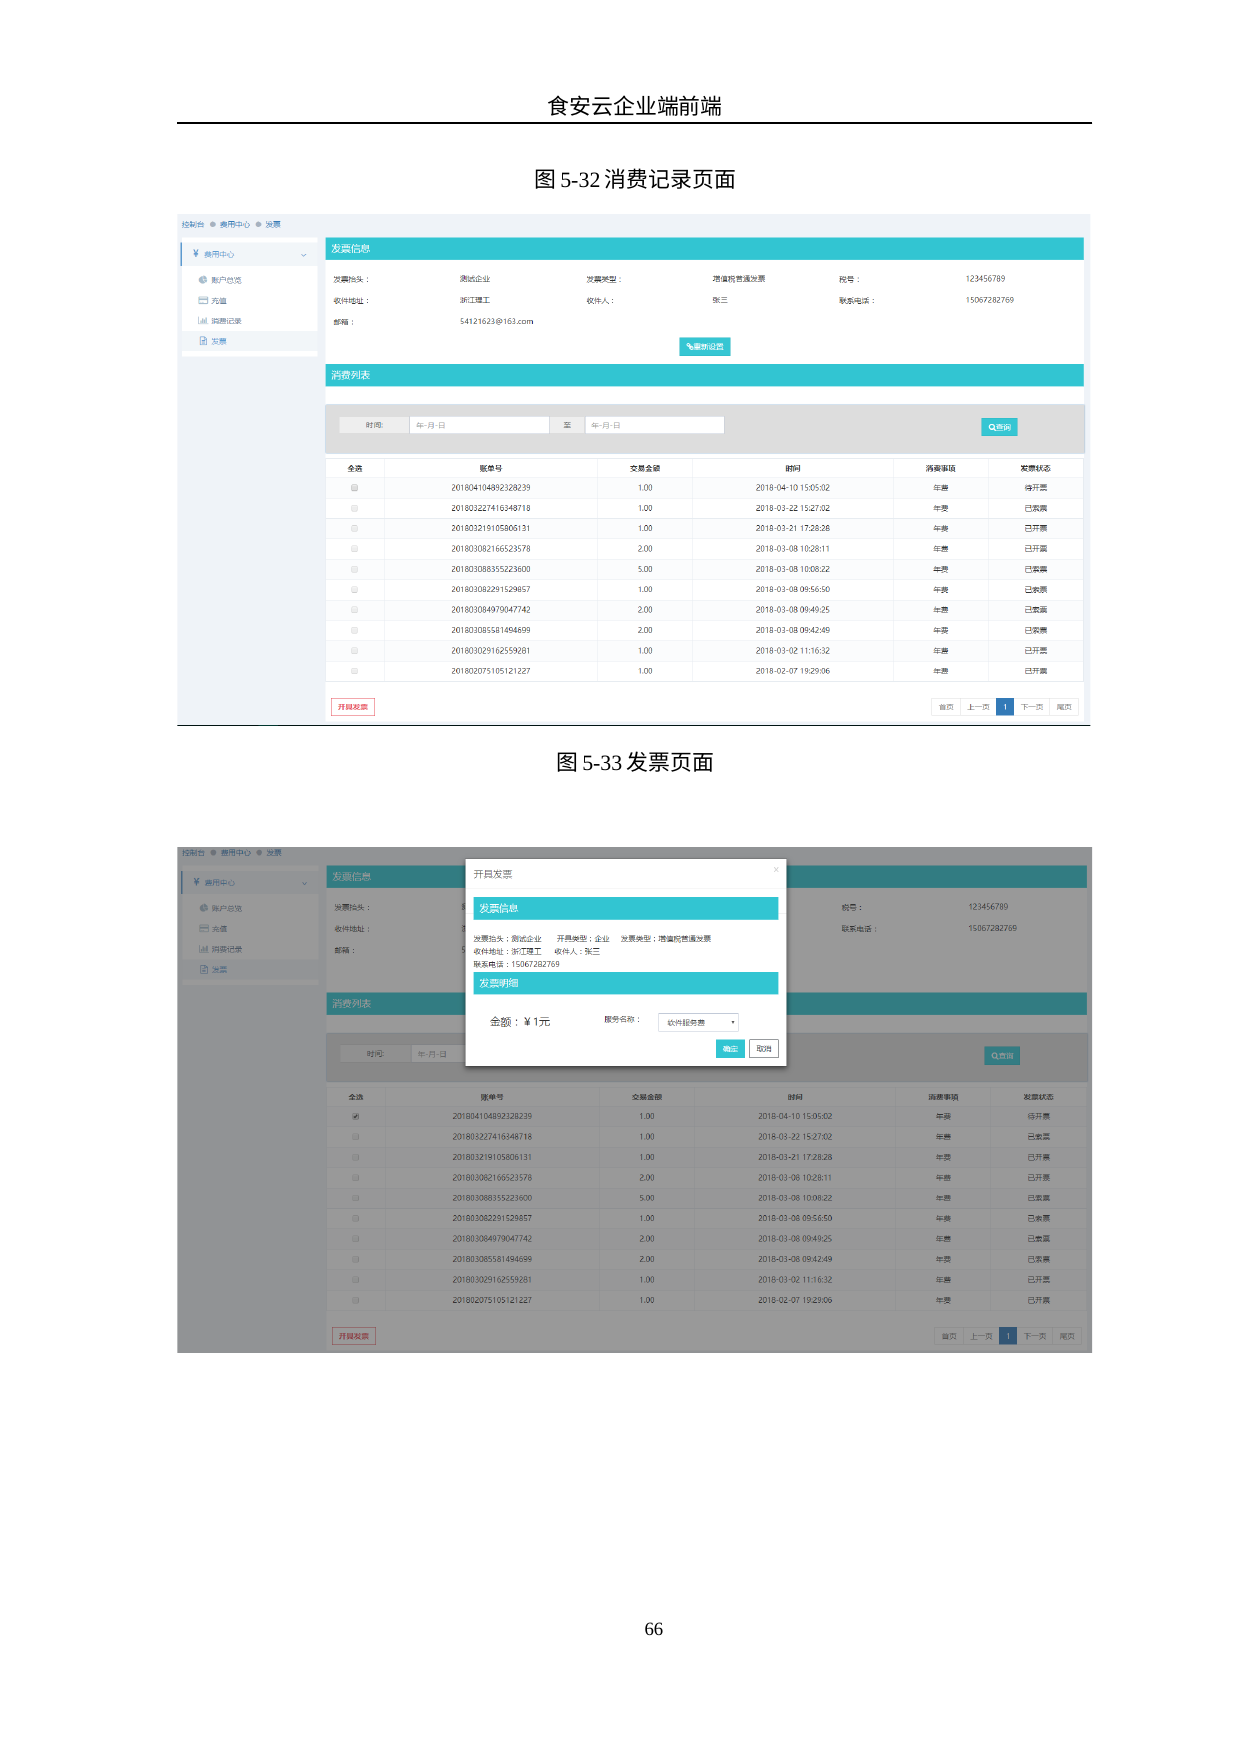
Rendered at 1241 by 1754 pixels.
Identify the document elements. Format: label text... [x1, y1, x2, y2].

picture [177, 847, 1093, 1353]
picture [177, 214, 1091, 726]
text 图5-33发票页面 [177, 745, 1092, 777]
text 图5-32消费记录页面 [177, 162, 1092, 194]
